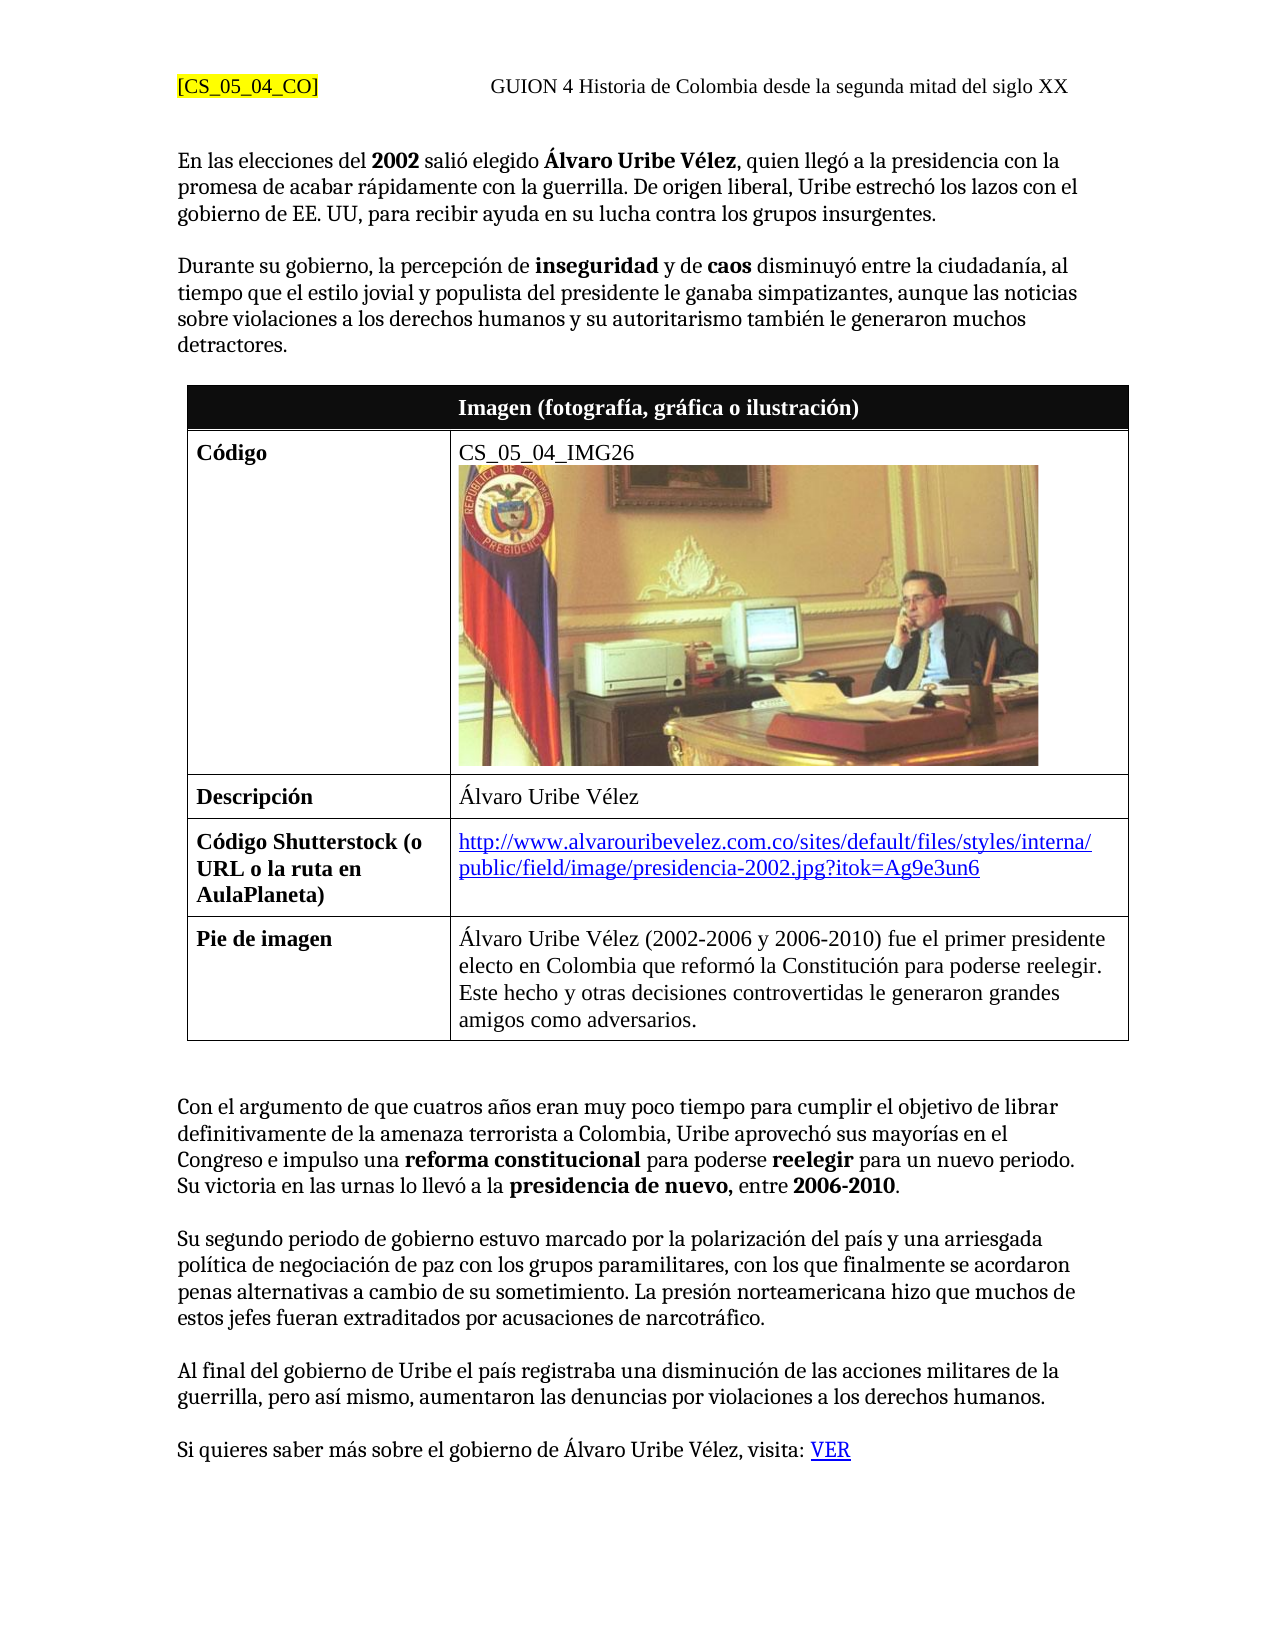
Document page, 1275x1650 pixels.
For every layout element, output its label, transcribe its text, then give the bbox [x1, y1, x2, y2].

table_cell Álvaro Uribe Vélez (2002-2006 y 2006-2010) fue el primer presidente electo en Colombia que reformó la Constitución para poderse reelegir. Este hecho y otras decisiones controvertidas le generaron grandes amigos como adversarios. [451, 917, 1128, 1040]
table_cell Álvaro Uribe Vélez [451, 775, 1128, 818]
text Al final del gobierno de Uribe el país registraba una disminución de las acciones militares de la guerrilla, pero así mismo, aumentaron las denuncias por violaciones a los derechos humanos. [177, 1358, 1098, 1410]
text En las elecciones del 2002 salió elegido Álvaro Uribe Vélez, quien llegó a la presidencia con la promesa de acabar rápidamente con la guerrilla. De origen liberal, Uribe estrechó los lazos con el gobierno de EE. UU, para recibir ayuda en su lucha contra los grupos insurgentes. [177, 148, 1098, 227]
picture [458, 465, 1039, 766]
text Si quieres saber más sobre el gobierno de Álvaro Uribe Vélez, visita: VER [177, 1437, 1098, 1463]
text Su segundo periodo de gobierno estuvo marcado por la polarización del país y una arriesgada política de negociación de paz con los grupos paramilitares, con los que finalmente se acordaron penas alternativas a cambio de su sometimiento. La presión norteamericana hizo que muchos de estos jefes fueran extraditados por acusaciones de narcotráfico. [177, 1226, 1098, 1331]
table_header Imagen (fotografía, gráfica o ilustración) [188, 386, 1128, 429]
table_cell Descripción [188, 775, 450, 818]
text Con el argumento de que cuatros años eran muy poco tiempo para cumplir el objetivo de librar definitivamente de la amenaza terrorista a Colombia, Uribe aprovechó sus mayorías en el Congreso e impulso una reforma constitucional para poderse reelegir para un nuevo periodo. Su victoria en las urnas lo llevó a la presidencia de nuevo, entre 2006-2010. [177, 1094, 1098, 1199]
text Durante su gobierno, la percepción de inseguridad y de caos disminuyó entre la ciudadanía, al tiempo que el estilo jovial y populista del presidente le ganaba simpatizantes, aunque las noticias sobre violaciones a los derechos humanos y su autoritarismo también le generaron muchos detractores. [177, 253, 1098, 358]
table_cell Pie de imagen [188, 917, 450, 1040]
table_cell Código Shutterstock (o URL o la ruta en AulaPlaneta) [188, 819, 450, 916]
table_cell Código [188, 431, 450, 773]
table_cell CS_05_04_IMG26 [451, 431, 1128, 773]
table_cell http://www.alvarouribevelez.com.co/sites/default/files/styles/interna/public/field/image/presidencia-2002.jpg?itok=Ag9e3un6 [451, 819, 1128, 916]
